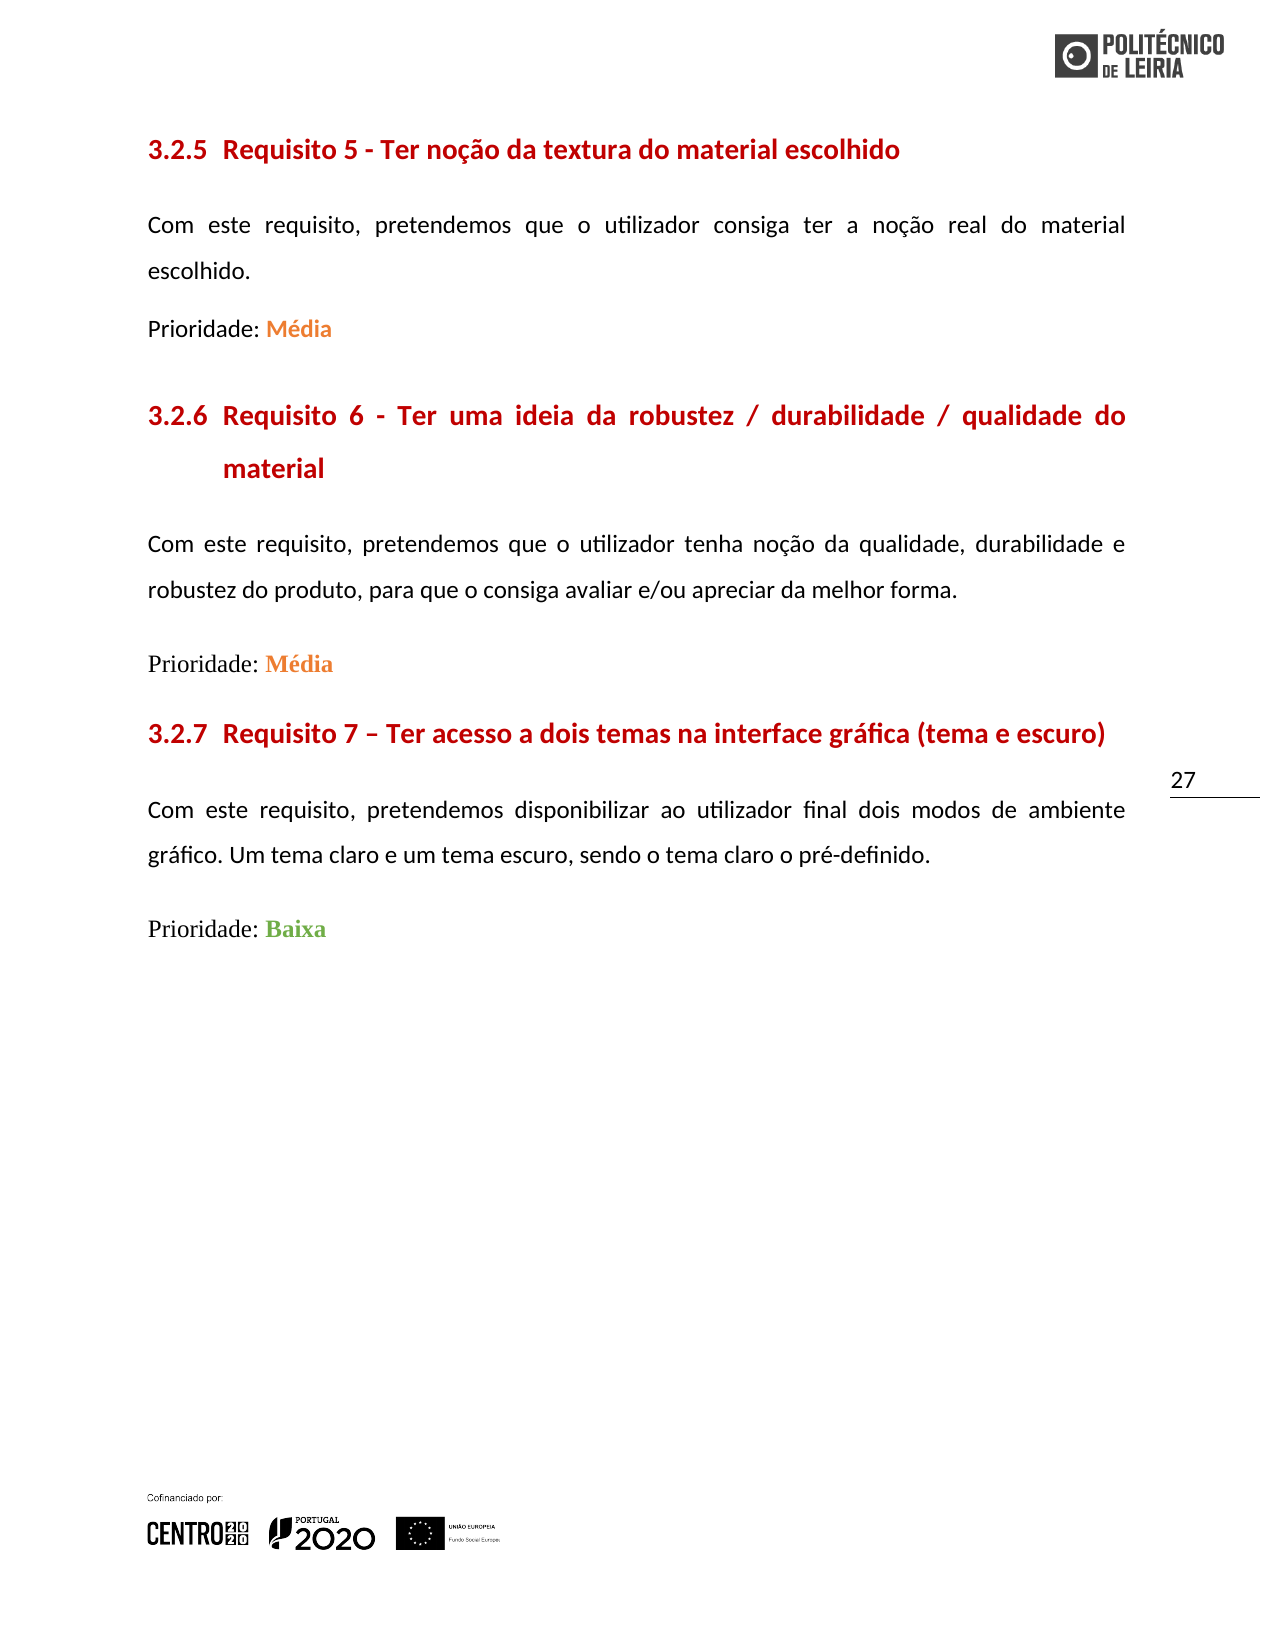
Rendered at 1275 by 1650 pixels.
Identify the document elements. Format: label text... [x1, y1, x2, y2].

text Prioridade: Média [148, 649, 1127, 678]
text Com este requisito, pretendemos disponibilizar ao utilizador final dois modos de ambiente gráfico. Um tema claro e um tema escuro, sendo o tema claro o pré-definido. [148, 794, 1127, 870]
text Com este requisito, pretendemos que o utilizador tenha noção da qualidade, durabilidade e robustez do produto, para que o consiga avaliar e/ou apreciar da melhor forma. [148, 529, 1127, 605]
text Prioridade: Média [148, 313, 1127, 344]
text Com este requisito, pretendemos que o utilizador consiga ter a noção real do material escolhido. [148, 209, 1127, 286]
picture [1053, 26, 1225, 80]
text Prioridade: Baixa [148, 914, 1127, 943]
picture [147, 1494, 500, 1550]
subtitle Requisito 7 – Ter acesso a dois temas na interface gráfica (tema e escuro) [148, 716, 1127, 751]
subtitle Requisito 5 - Ter noção da textura do material escolhido [148, 131, 1127, 167]
subtitle Requisito 6 - Ter uma ideia da robustez / durabilidade / qualidade do material [148, 397, 1127, 486]
